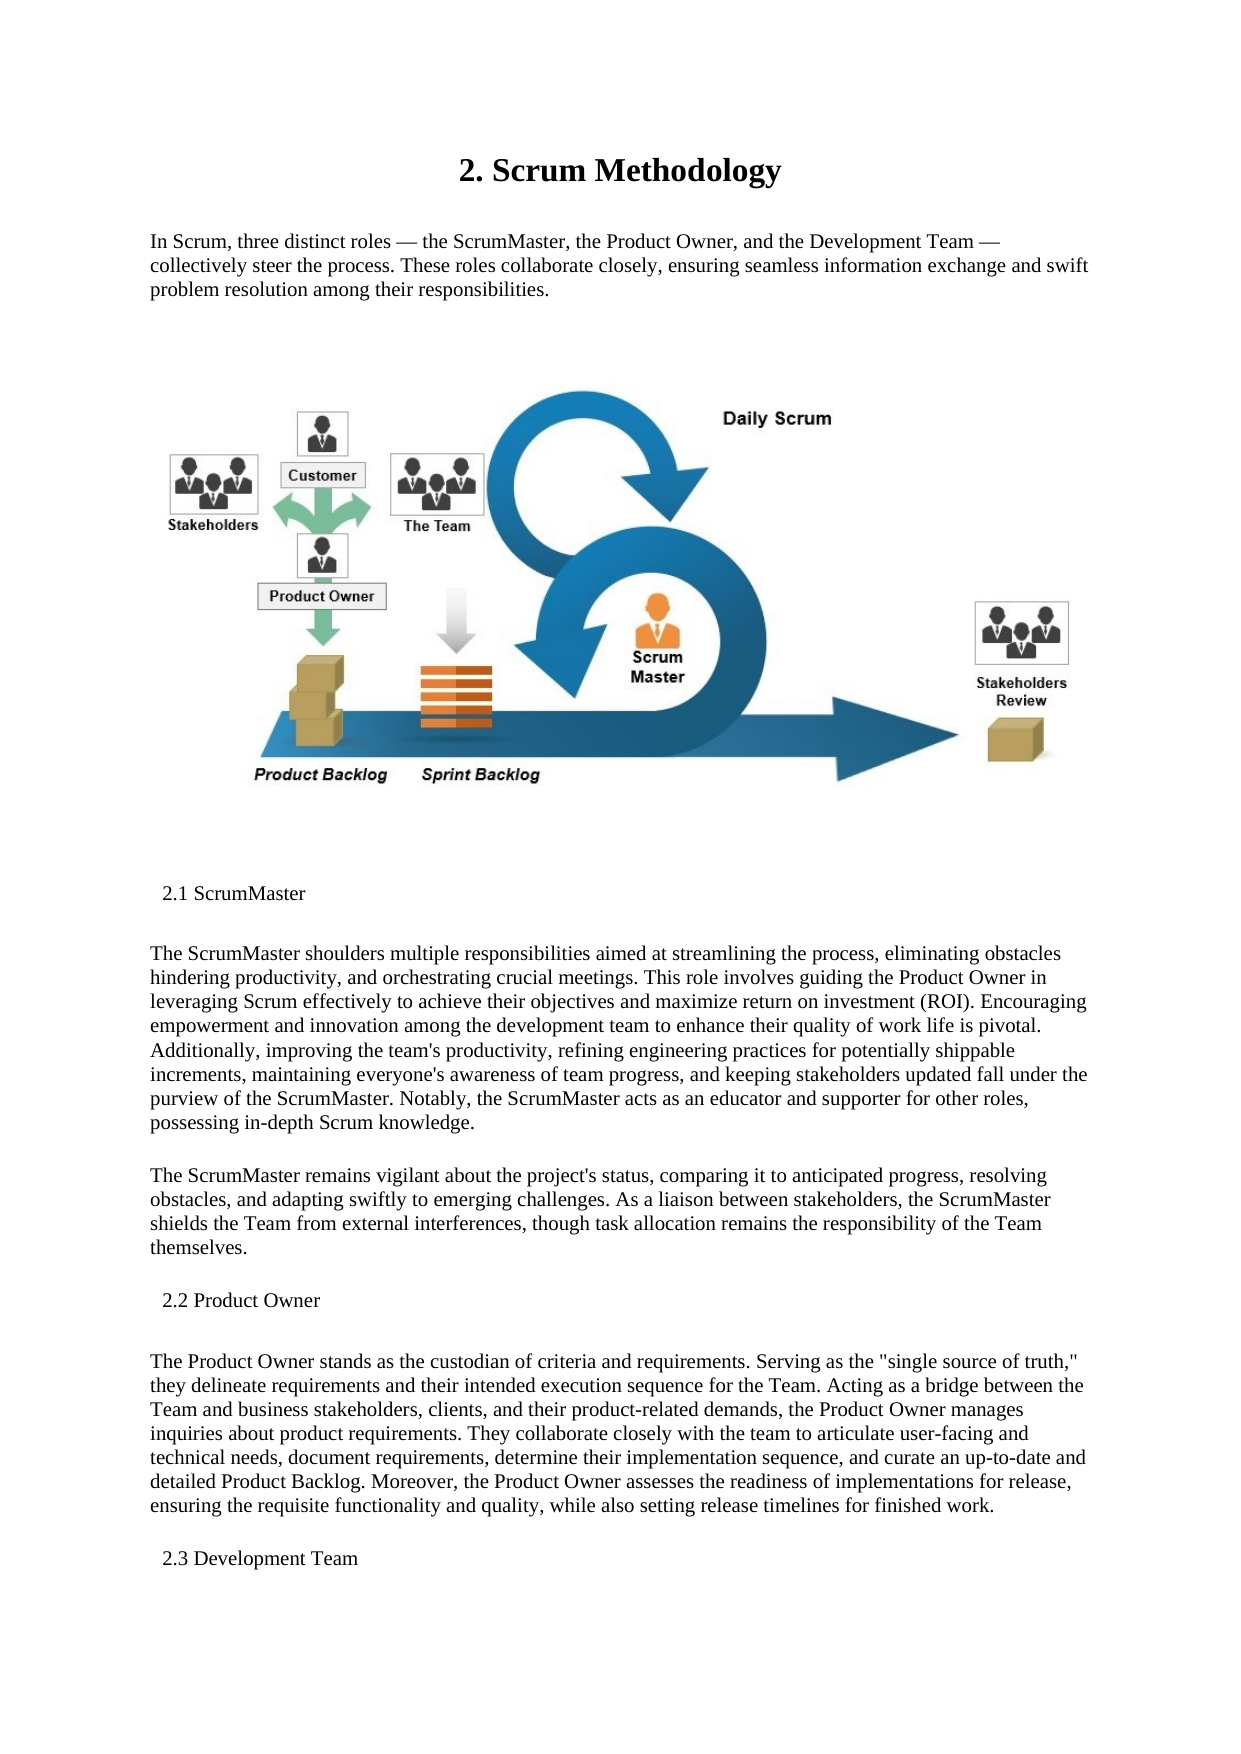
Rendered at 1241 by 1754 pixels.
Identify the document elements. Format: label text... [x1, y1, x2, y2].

text The ScrumMaster remains vigilant about the project's status, comparing it to anticipated progress, resolving obstacles, and adapting swiftly to emerging challenges. As a liaison between stakeholders, the ScrumMaster shields the Team from external interferences, though task allocation remains the responsibility of the Team themselves. [150, 1163, 1090, 1259]
picture [150, 383, 1091, 789]
text The ScrumMaster shoulders multiple responsibilities aimed at streamlining the process, eliminating obstacles hindering productivity, and orchestrating crucial meetings. This role involves guiding the Product Owner in leveraging Scrum effectively to achieve their objectives and maximize return on investment (ROI). Encouraging empowerment and innovation among the development team to enhance their quality of work life is pivotal. Additionally, improving the team's productivity, refining engineering practices for potentially shippable increments, maintaining everyone's awareness of team progress, and keeping stakeholders updated fall under the purview of the ScrumMaster. Notably, the ScrumMaster acts as an educator and supporter for other roles, possessing in-depth Scrum knowledge. [150, 941, 1090, 1134]
text The Product Owner stands as the custodian of criteria and requirements. Serving as the "single source of truth," they delineate requirements and their intended execution sequence for the Team. Acting as a bridge between the Team and business stakeholders, clients, and their product-related demands, the Product Owner manages inquiries about product requirements. They collaborate closely with the team to articulate user-facing and technical needs, document requirements, determine their implementation sequence, and curate an up-to-date and detailed Product Backlog. Moreover, the Product Owner assesses the readiness of implementations for release, ensuring the requisite functionality and quality, while also setting release timelines for finished work. [150, 1349, 1090, 1517]
subtitle 2.3 Development Team [162, 1546, 1090, 1570]
subtitle 2.1 ScrumMaster [162, 881, 1090, 905]
text In Scrum, three distinct roles — the ScrumMaster, the Product Owner, and the Development Team — collectively steer the process. These roles collaborate closely, ensuring seamless information exchange and swift problem resolution among their responsibilities. [150, 229, 1090, 301]
subtitle 2.2 Product Owner [162, 1288, 1090, 1312]
subtitle 2. Scrum Methodology [150, 150, 1090, 188]
